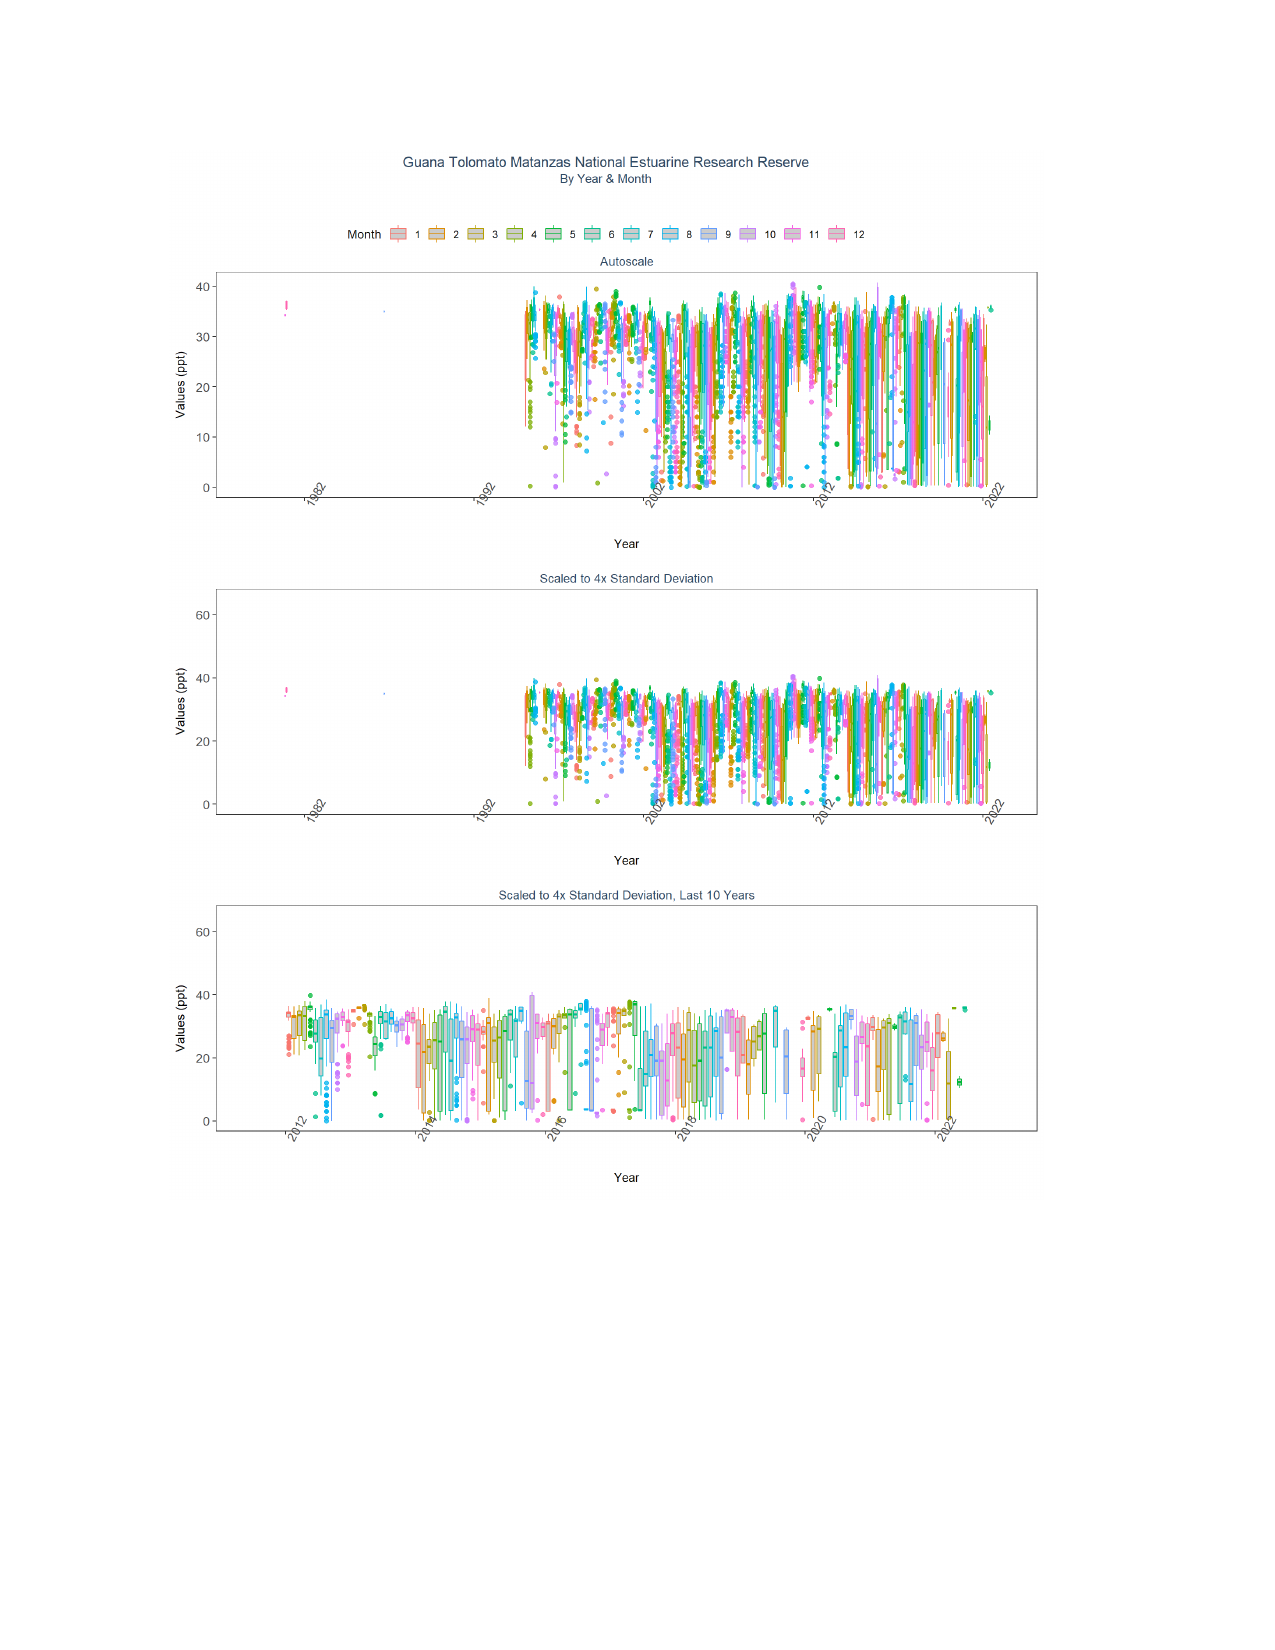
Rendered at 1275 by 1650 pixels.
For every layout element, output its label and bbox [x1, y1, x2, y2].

picture [168, 150, 1044, 1200]
